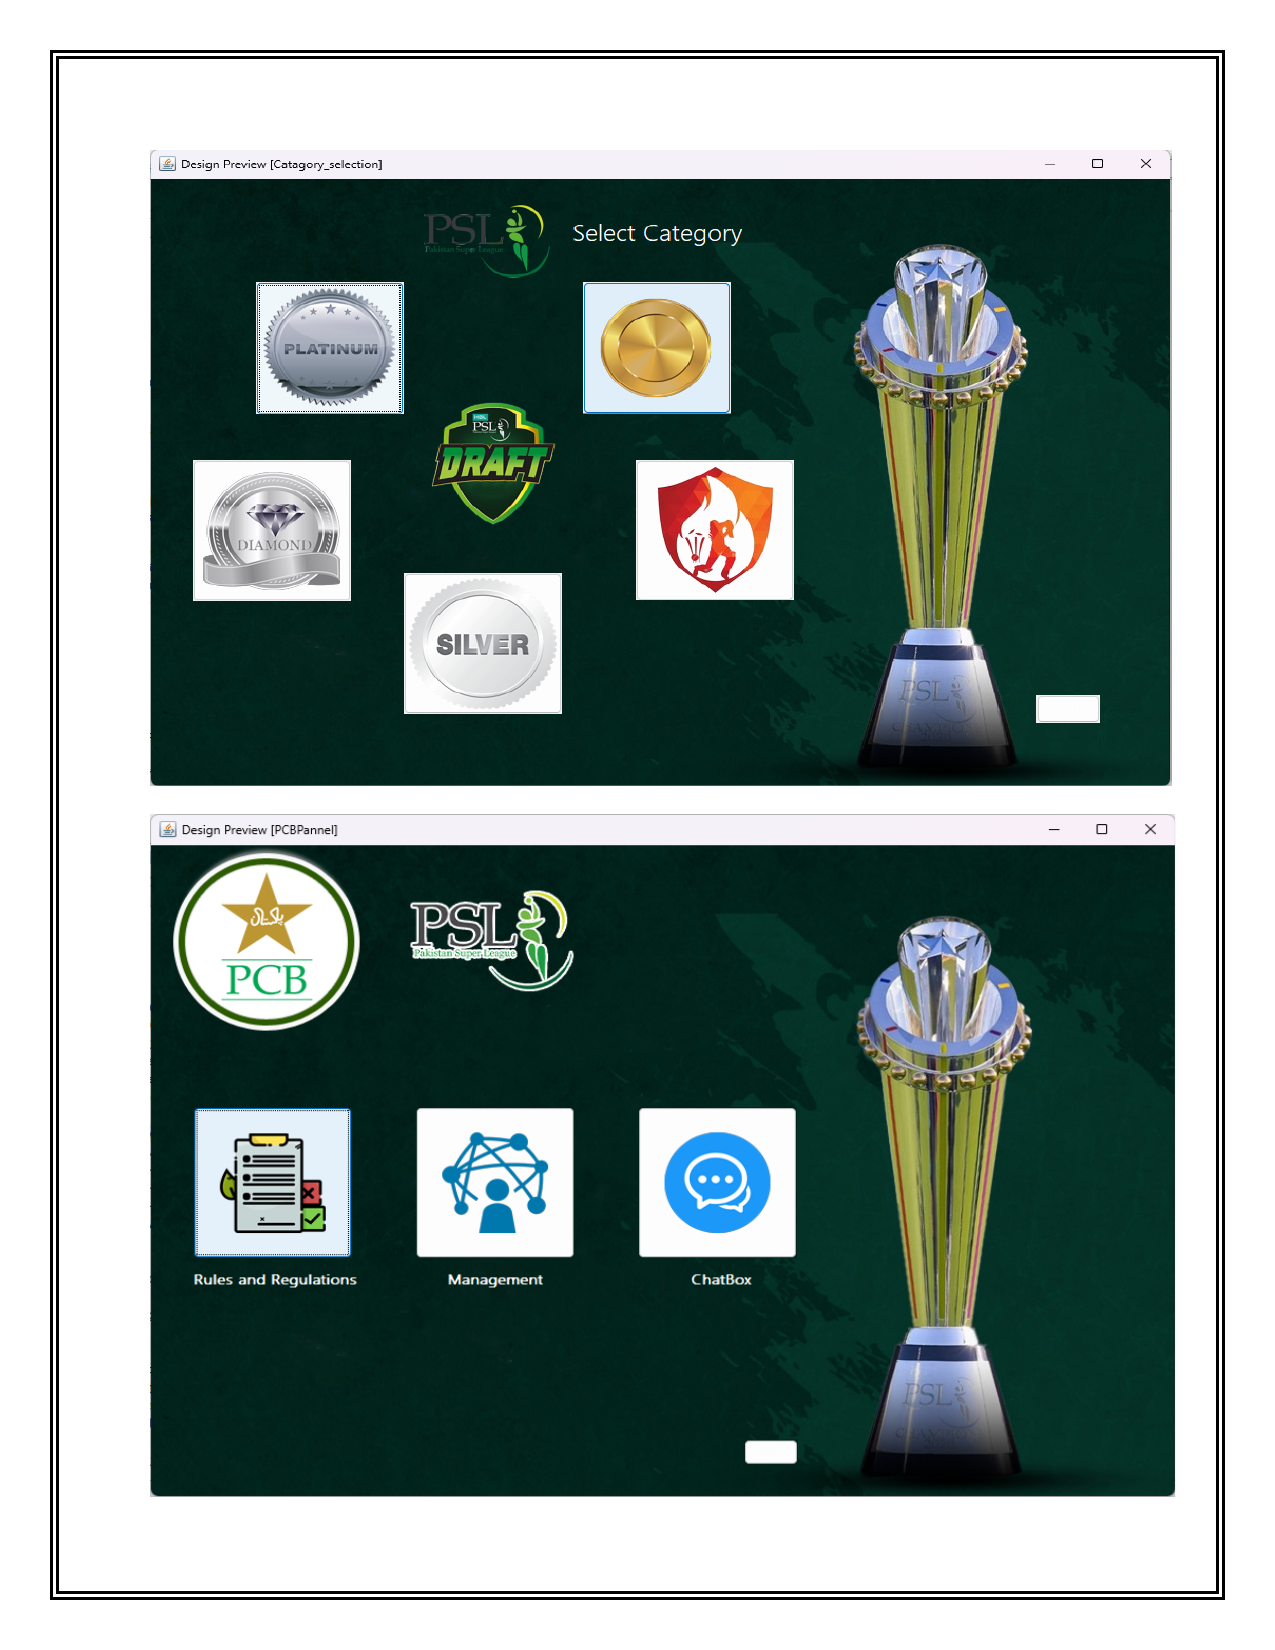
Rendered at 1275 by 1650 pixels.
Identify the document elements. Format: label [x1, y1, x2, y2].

picture [150, 150, 1172, 786]
picture [150, 814, 1175, 1497]
